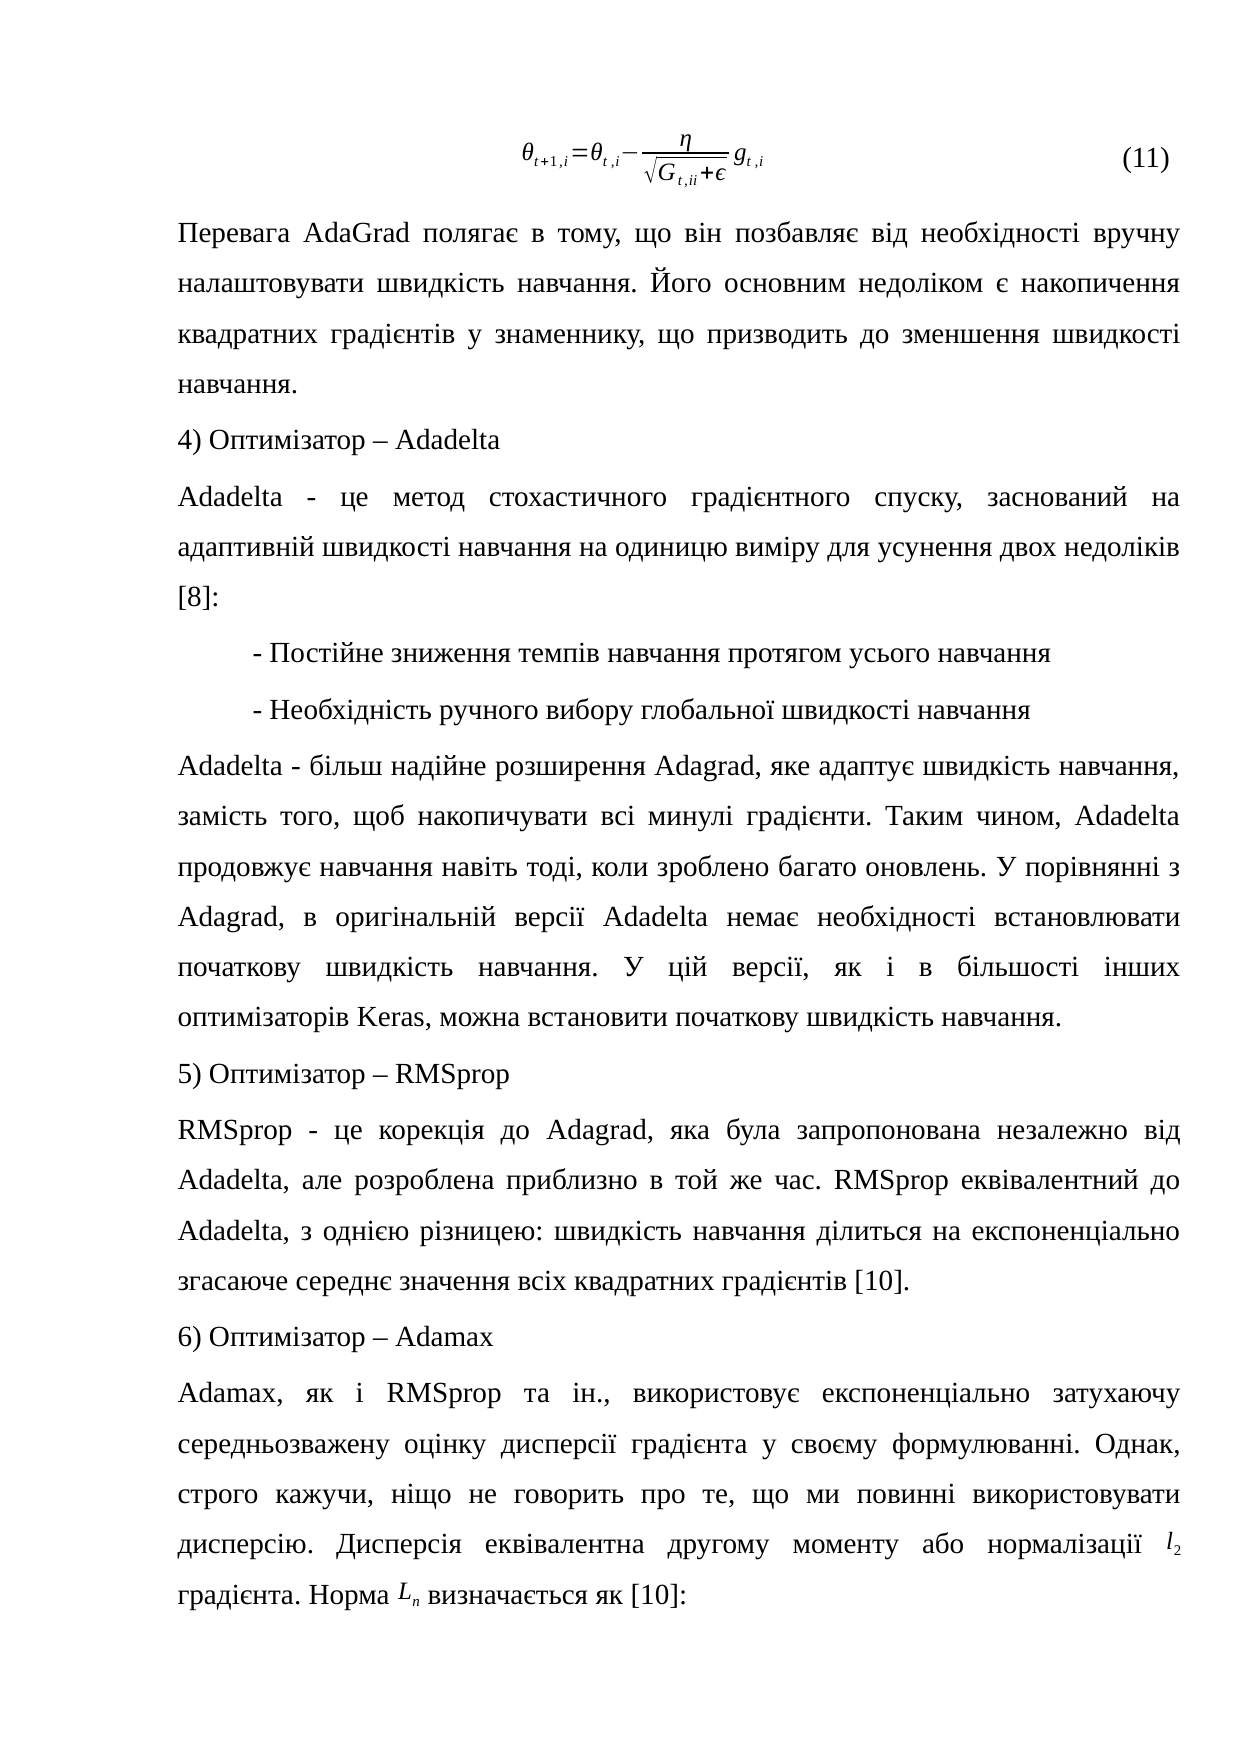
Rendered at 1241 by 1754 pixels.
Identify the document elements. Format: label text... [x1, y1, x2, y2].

text RMSprop - це корекція до Adagrad, яка була запропонована незалежно від Adadelta, але розроблена приблизно в той же час. RMSprop еквівалентний до Adadelta, з однією різницею: швидкість навчання ділиться на експоненціально згасаюче середнє значення всіх квадратних градієнтів [10]. [177, 1112, 1181, 1297]
text 5) Оптимізатор – RMSprop [177, 1056, 1181, 1089]
text 4) Оптимізатор – Adadelta [177, 422, 1181, 456]
text Adamax, як і RMSprop та ін., використовує експоненціально затухаючу середньозважену оцінку дисперсії градієнта у своєму формулюванні. Однак, строго кажучи, ніщо не говорить про те, що ми повинні використовувати дисперсію. Дисперсія еквівалентна другому моменту або нормалізації градієнта. Норма визначається як [10]: [177, 1376, 1181, 1610]
text - Постійне зниження темпів навчання протягом усього навчання [177, 636, 1181, 669]
text Adadelta - більш надійне розширення Adagrad, яке адаптує швидкість навчання, замість того, щоб накопичувати всі минулі градієнти. Таким чином, Adadelta продовжує навчання навіть тоді, коли зроблено багато оновлень. У порівнянні з Adagrad, в оригінальній версії Adadelta немає необхідності встановлювати початкову швидкість навчання. У цій версії, як і в більшості інших оптимізаторів Keras, можна встановити початкову швидкість навчання. [177, 748, 1181, 1033]
text Adadelta - це метод стохастичного градієнтного спуску, заснований на адаптивній швидкості навчання на одиницю виміру для усунення двох недоліків [8]: [177, 479, 1181, 613]
text - Необхідність ручного вибору глобальної швидкості навчання [177, 692, 1181, 725]
text Перевага AdaGrad полягає в тому, що він позбавляє від необхідності вручну налаштовувати швидкість навчання. Його основним недоліком є накопичення квадратних градієнтів у знаменнику, що призводить до зменшення швидкості навчання. [177, 215, 1181, 400]
table_header (11) [1108, 118, 1181, 209]
text 6) Оптимізатор – Adamax [177, 1319, 1181, 1353]
table_header [178, 118, 1107, 209]
